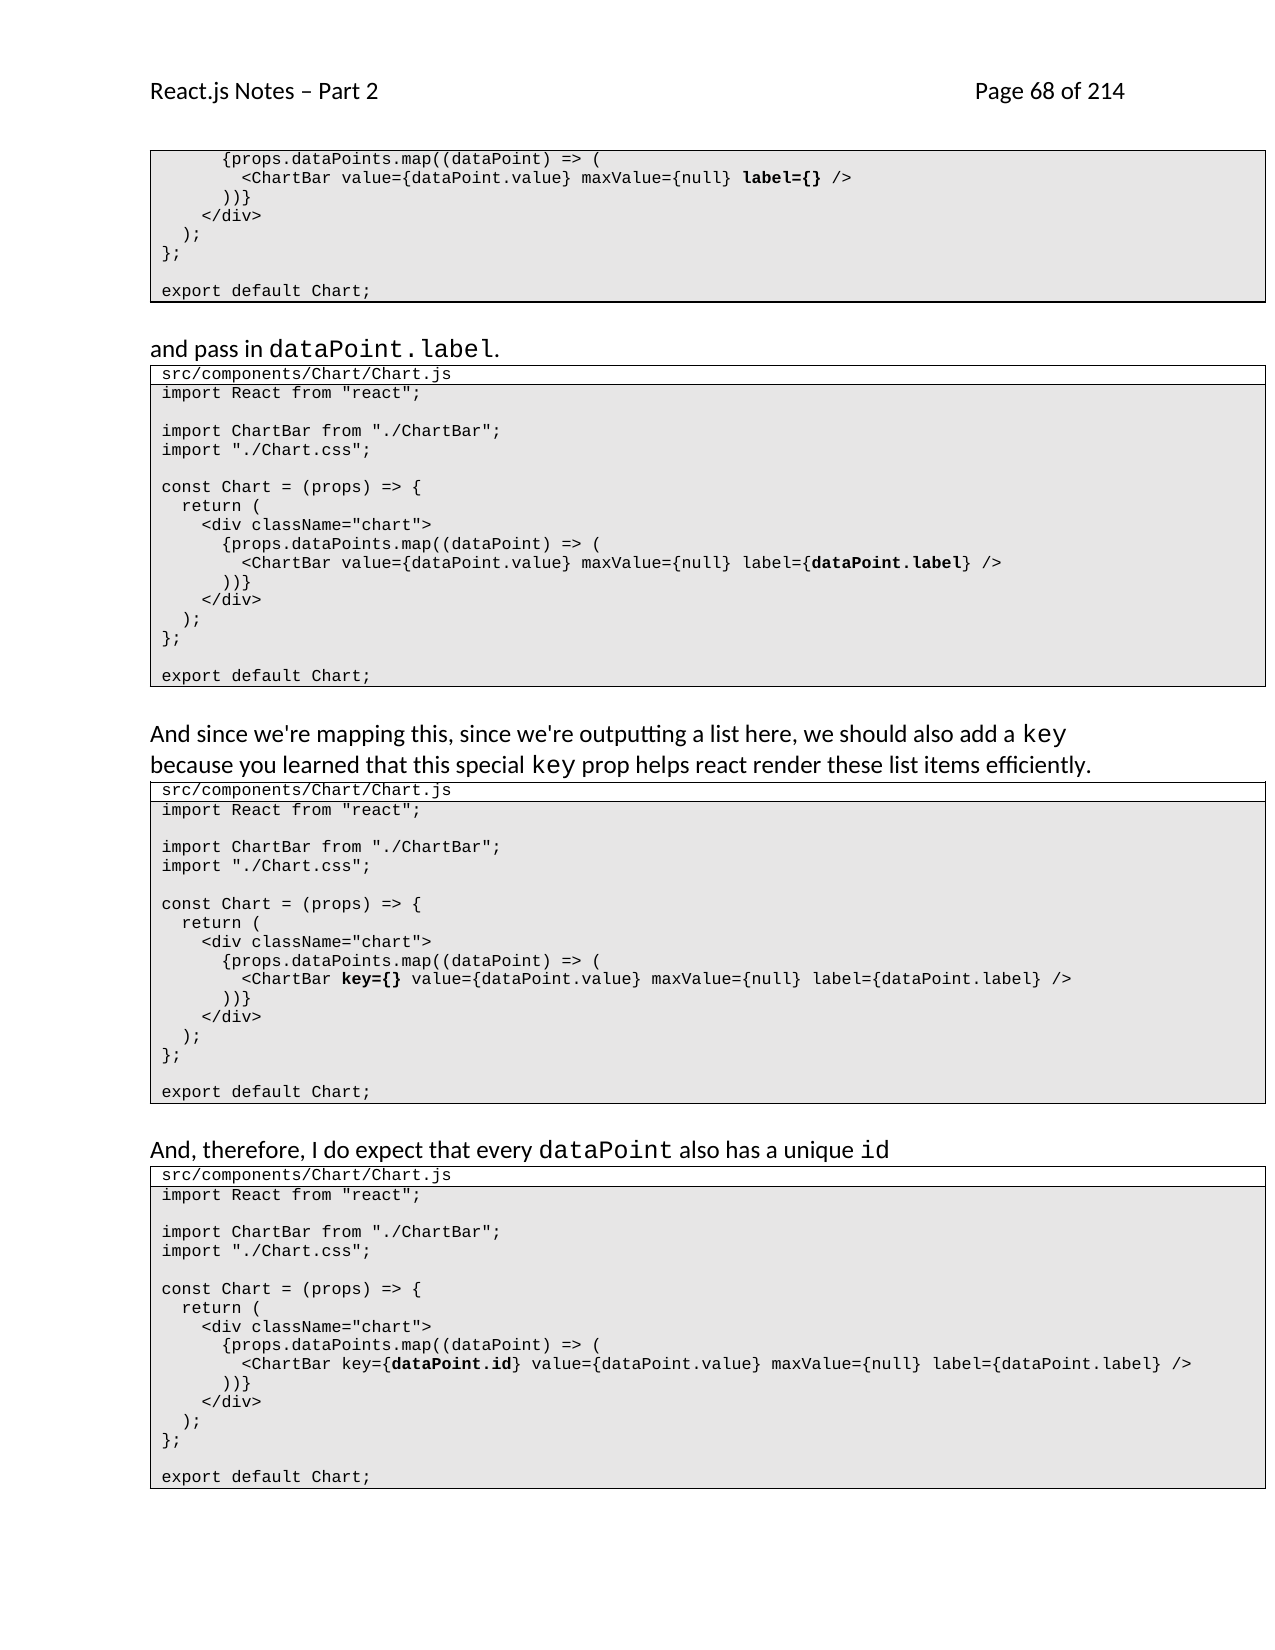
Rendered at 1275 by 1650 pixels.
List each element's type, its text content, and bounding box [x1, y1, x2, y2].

table_cell import React from "react"; import ChartBar from "./ChartBar"; import "./Chart.css"; const Chart = (props) => { return ( <div className="chart"> {props.dataPoints.map((dataPoint) => ( <ChartBar value={dataPoint.value} maxValue={null} label={dataPoint.label} /> ))} </div> ); }; export default Chart; [151, 385, 1265, 686]
table_header src/components/Chart/Chart.js [151, 1167, 1265, 1186]
table_header src/components/Chart/Chart.js [151, 366, 1265, 384]
table_cell import React from "react"; import ChartBar from "./ChartBar"; import "./Chart.css"; const Chart = (props) => { return ( <div className="chart"> {props.dataPoints.map((dataPoint) => ( <ChartBar key={} value={dataPoint.value} maxValue={null} label={dataPoint.label} /> ))} </div> ); }; export default Chart; [151, 802, 1265, 1103]
table_cell import React from "react"; import ChartBar from "./ChartBar"; import "./Chart.css"; const Chart = (props) => { return ( <div className="chart"> {props.dataPoints.map((dataPoint) => ( <ChartBar key={dataPoint.id} value={dataPoint.value} maxValue={null} label={dataPoint.label} /> ))} </div> ); }; export default Chart; [151, 1187, 1265, 1488]
text and pass in dataPoint.label. [150, 333, 1125, 365]
text And, therefore, I do expect that every dataPoint also has a unique id [150, 1134, 1125, 1166]
table_header src/components/Chart/Chart.js [151, 783, 1265, 801]
text And since we're mapping this, since we're outputting a list here, we should also add a key because you learned that this special key prop helps react render these list items efficiently. [150, 718, 1125, 781]
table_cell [151, 151, 1265, 301]
